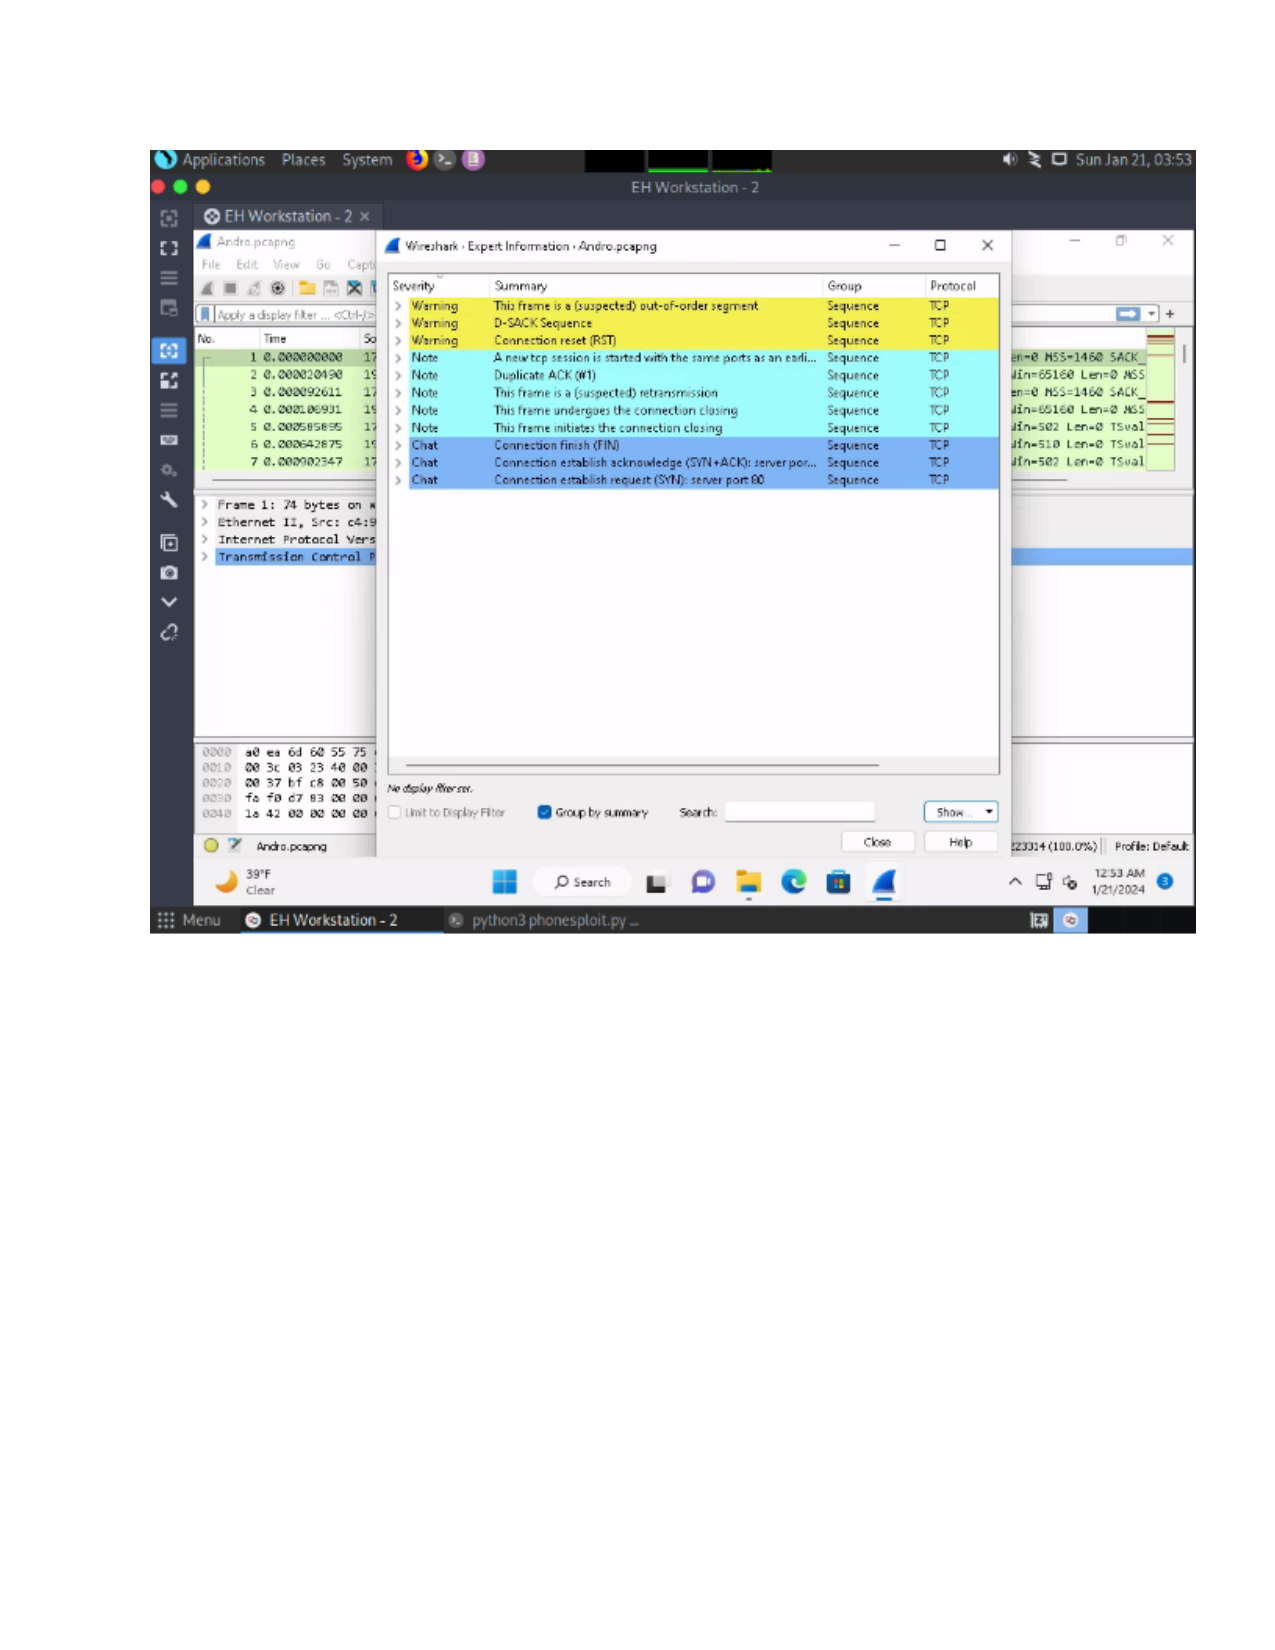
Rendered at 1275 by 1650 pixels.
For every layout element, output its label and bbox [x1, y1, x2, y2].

picture [150, 150, 1196, 937]
